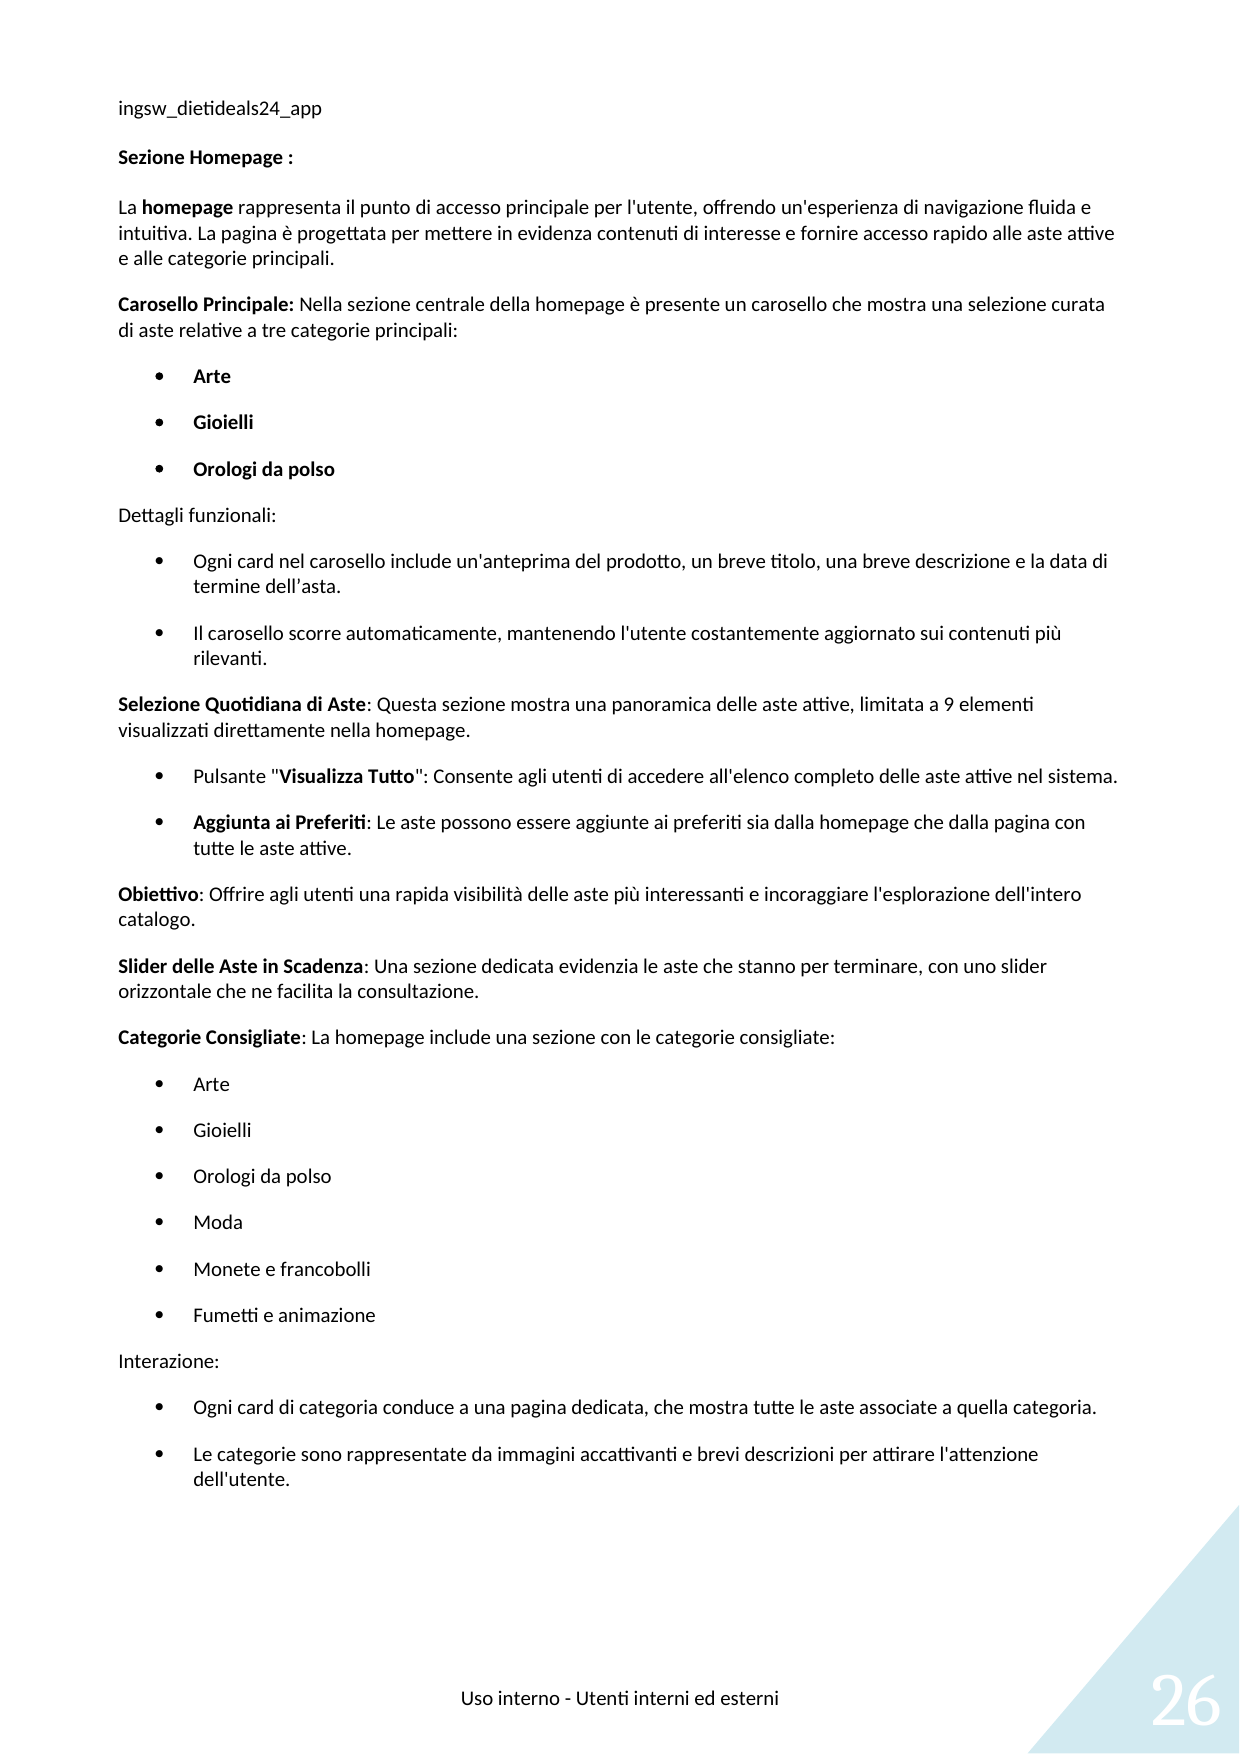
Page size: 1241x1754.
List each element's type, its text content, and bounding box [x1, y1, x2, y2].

list Le categorie sono rappresentate da immagini accattivanti e brevi descrizioni per attirare l'attenzione dell'utente. [156, 1441, 1122, 1492]
list Moda [156, 1209, 1122, 1235]
text Interazione: [118, 1348, 1122, 1374]
list Arte [156, 1071, 1122, 1096]
list Ogni card nel carosello include un'anteprima del prodotto, un breve titolo, una breve descrizione e la data di termine dell’asta. [156, 548, 1122, 599]
list Fumetti e animazione [156, 1302, 1122, 1327]
text Selezione Quotidiana di Aste: Questa sezione mostra una panoramica delle aste attive, limitata a 9 elementi visualizzati direttamente nella homepage. [118, 692, 1122, 742]
list Monete e francobolli [156, 1256, 1122, 1281]
list Gioielli [156, 409, 1122, 435]
text Dettagli funzionali: [118, 502, 1122, 527]
text La homepage rappresenta il punto di accesso principale per l'utente, offrendo un'esperienza di navigazione fluida e intuitiva. La pagina è progettata per mettere in evidenza contenuti di interesse e fornire accesso rapido alle aste attive e alle categorie principali. [118, 194, 1122, 271]
text Categorie Consigliate: La homepage include una sezione con le categorie consigliate: [118, 1024, 1122, 1050]
text Obiettivo: Offrire agli utenti una rapida visibilità delle aste più interessanti e incoraggiare l'esplorazione dell'intero catalogo. [118, 881, 1122, 932]
text Carosello Principale: Nella sezione centrale della homepage è presente un carosello che mostra una selezione curata di aste relative a tre categorie principali: [118, 292, 1122, 342]
list Ogni card di categoria conduce a una pagina dedicata, che mostra tutte le aste associate a quella categoria. [156, 1394, 1122, 1420]
text Sezione Homepage : [118, 144, 1122, 170]
list Gioielli [156, 1117, 1122, 1142]
list Aggiunta ai Preferiti: Le aste possono essere aggiunte ai preferiti sia dalla homepage che dalla pagina con tutte le aste attive. [156, 809, 1122, 860]
list Arte [156, 363, 1122, 389]
list Orologi da polso [156, 456, 1122, 481]
list Orologi da polso [156, 1163, 1122, 1189]
list Il carosello scorre automaticamente, mantenendo l'utente costantemente aggiornato sui contenuti più rilevanti. [156, 620, 1122, 671]
list Pulsante "Visualizza Tutto": Consente agli utenti di accedere all'elenco completo delle aste attive nel sistema. [156, 763, 1122, 789]
text Slider delle Aste in Scadenza: Una sezione dedicata evidenzia le aste che stanno per terminare, con uno slider orizzontale che ne facilita la consultazione. [118, 953, 1122, 1004]
